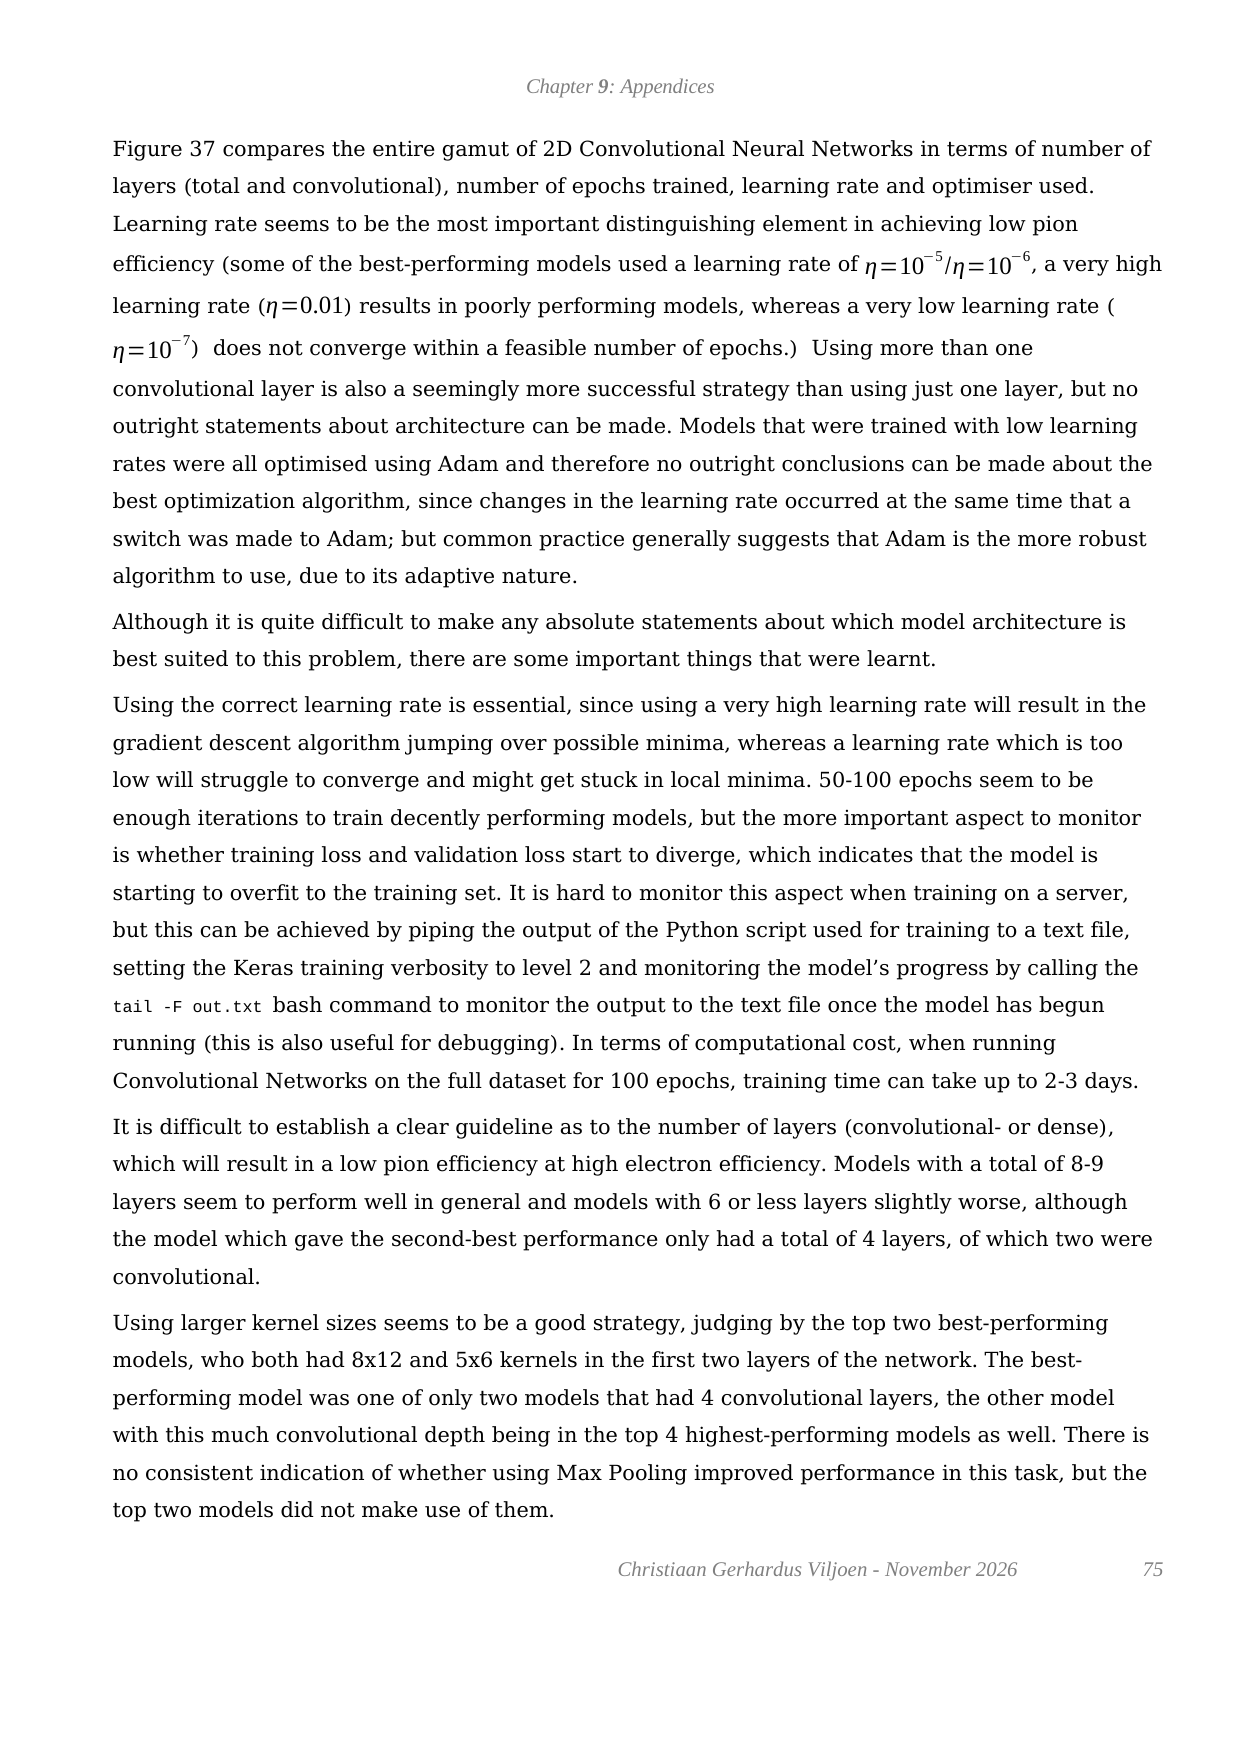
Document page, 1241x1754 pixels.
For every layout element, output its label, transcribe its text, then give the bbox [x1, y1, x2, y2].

text Using the correct learning rate is essential, since using a very high learning rate will result in the gradient descent algorithm jumping over possible minima, whereas a learning rate which is too low will struggle to converge and might get stuck in local minima. 50-100 epochs seem to be enough iterations to train decently performing models, but the more important aspect to monitor is whether training loss and validation loss start to diverge, which indicates that the model is starting to overfit to the training set. It is hard to monitor this aspect when training on a server, but this can be achieved by piping the output of the Python script used for training to a text file, setting the Keras training verbosity to level 2 and monitoring the model’s progress by calling the tail -F out.txt bash command to monitor the output to the text file once the model has begun running (this is also useful for debugging). In terms of computational cost, when running Convolutional Networks on the full dataset for 100 epochs, training time can take up to 2-3 days. [112, 692, 1165, 1093]
text It is difficult to establish a clear guideline as to the number of layers (convolutional- or dense), which will result in a low pion efficiency at high electron efficiency. Models with a total of 8-9 layers seem to perform well in general and models with 6 or less layers slightly worse, although the model which gave the second-best performance only had a total of 4 layers, of which two were convolutional. [112, 1113, 1165, 1288]
text Figure 37 compares the entire gamut of 2D Convolutional Neural Networks in terms of number of layers (total and convolutional), number of epochs trained, learning rate and optimiser used. Learning rate seems to be the most important distinguishing element in achieving low pion efficiency (some of the best-performing models used a learning rate of /, a very high learning rate () results in poorly performing models, whereas a very low learning rate () does not converge within a feasible number of epochs.) Using more than one convolutional layer is also a seemingly more successful strategy than using just one layer, but no outright statements about architecture can be made. Models that were trained with low learning rates were all optimised using Adam and therefore no outright conclusions can be made about the best optimization algorithm, since changes in the learning rate occurred at the same time that a switch was made to Adam; but common practice generally suggests that Adam is the more robust algorithm to use, due to its adaptive nature. [112, 135, 1165, 588]
text Although it is quite difficult to make any absolute statements about which model architecture is best suited to this problem, there are some important things that were learnt. [112, 609, 1165, 671]
text Using larger kernel sizes seems to be a good strategy, judging by the top two best-performing models, who both had 8x12 and 5x6 kernels in the first two layers of the network. The best-performing model was one of only two models that had 4 convolutional layers, the other model with this much convolutional depth being in the top 4 highest-performing models as well. There is no consistent indication of whether using Max Pooling improved performance in this task, but the top two models did not make use of them. [112, 1309, 1165, 1522]
